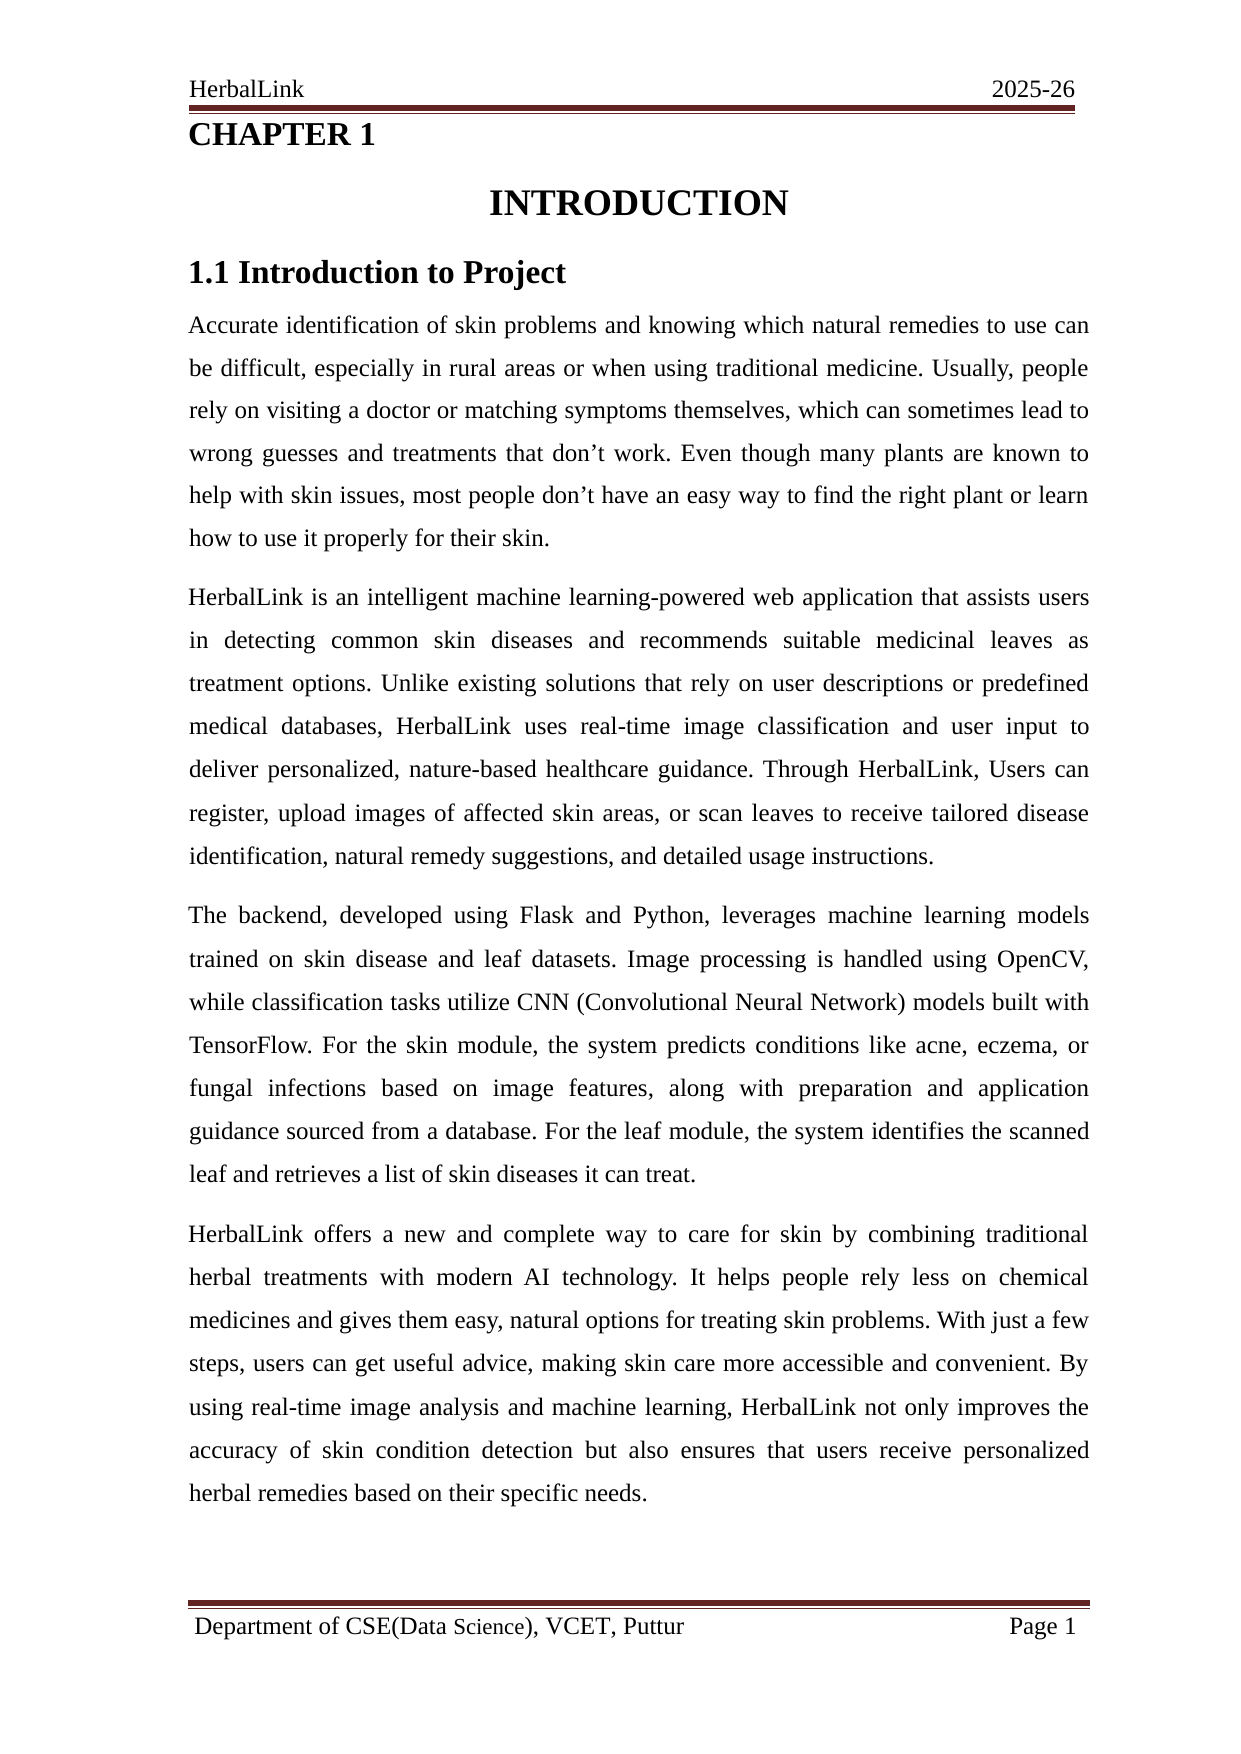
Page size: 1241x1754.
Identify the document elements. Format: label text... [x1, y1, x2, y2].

text HerbalLink offers a new and complete way to care for skin by combining traditional herbal treatments with modern AI technology. It helps people rely less on chemical medicines and gives them easy, natural options for treating skin problems. With just a few steps, users can get useful advice, making skin care more accessible and convenient. By using real-time image analysis and machine learning, HerbalLink not only improves the accuracy of skin condition detection but also ensures that users receive personalized herbal remedies based on their specific needs. [188, 1219, 1090, 1507]
subtitle 1.1 Introduction to Project [188, 252, 1090, 291]
text CHAPTER 1 [188, 114, 1090, 152]
text Accurate identification of skin problems and knowing which natural remedies to use can be difficult, especially in rural areas or when using traditional medicine. Usually, people rely on visiting a doctor or matching symptoms themselves, which can sometimes lead to wrong guesses and treatments that don’t work. Even though many plants are known to help with skin issues, most people don’t have an easy way to find the right plant or learn how to use it properly for their skin. [188, 310, 1090, 552]
text HerbalLink is an intelligent machine learning-powered web application that assists users in detecting common skin diseases and recommends suitable medicinal leaves as treatment options. Unlike existing solutions that rely on user descriptions or predefined medical databases, HerbalLink uses real-time image classification and user input to deliver personalized, nature-based healthcare guidance. Through HerbalLink, Users can register, upload images of affected skin areas, or scan leaves to receive tailored disease identification, natural remedy suggestions, and detailed usage instructions. [188, 582, 1090, 869]
subtitle INTRODUCTION [188, 181, 1090, 224]
text The backend, developed using Flask and Python, leverages machine learning models trained on skin disease and leaf datasets. Image processing is handled using OpenCV, while classification tasks utilize CNN (Convolutional Neural Network) models built with TensorFlow. For the skin module, the system predicts conditions like acne, eczema, or fungal infections based on image features, along with preparation and application guidance sourced from a database. For the leaf module, the system identifies the scanned leaf and retrieves a list of skin diseases it can treat. [188, 901, 1090, 1188]
